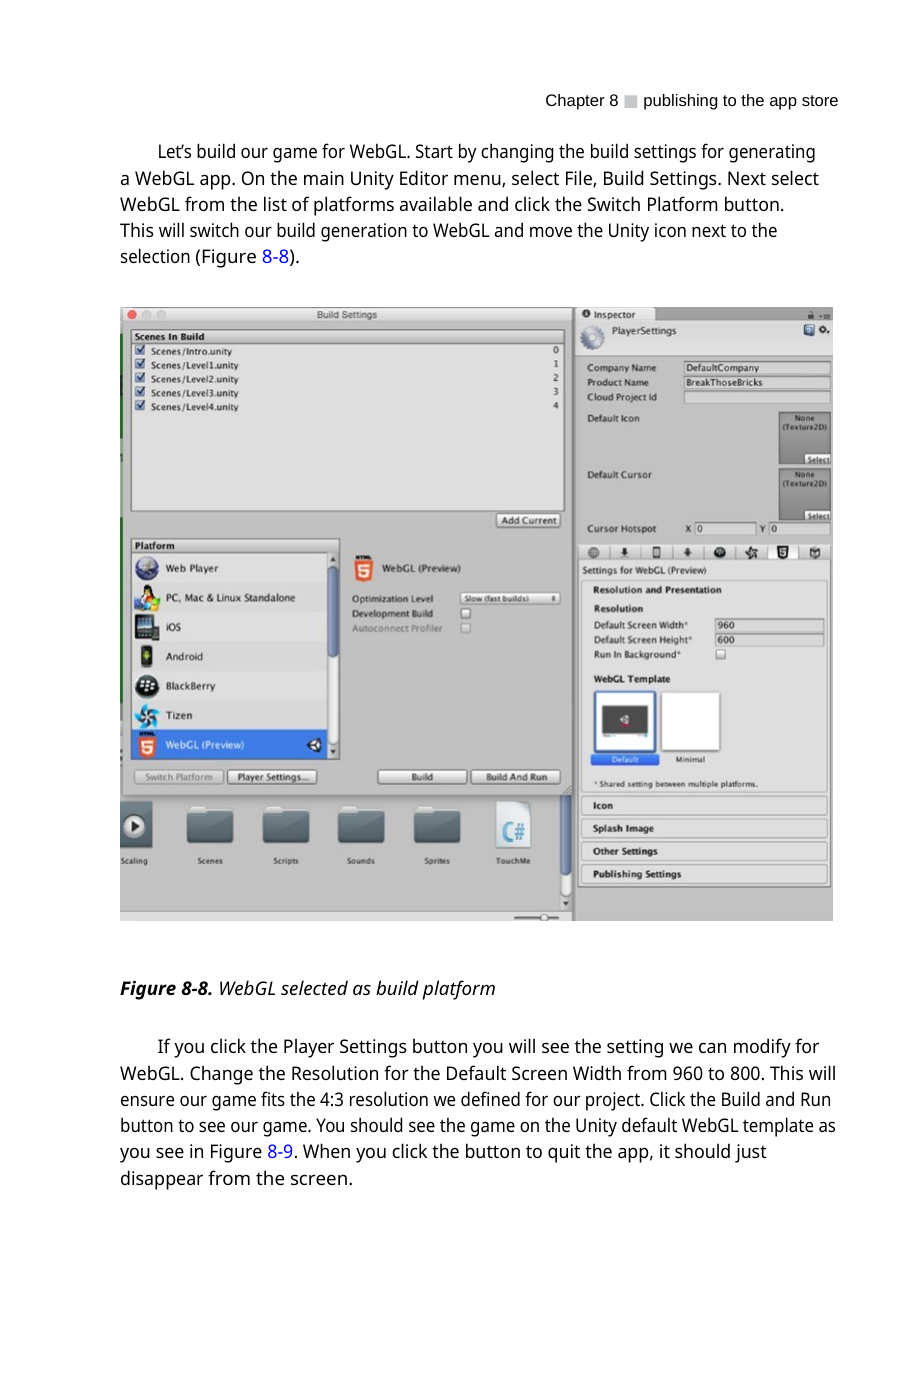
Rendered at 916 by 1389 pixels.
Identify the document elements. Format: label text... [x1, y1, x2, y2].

text Figure 8-8. WebGL selected as build platform [120, 975, 845, 1001]
text Let’s build our game for WebGL. Start by changing the build settings for generating a WebGL app. On the main Unity Editor menu, select File, Build Settings. Next select WebGL from the list of platforms available and click the Switch Platform button. This will switch our build generation to WebGL and move the Unity icon next to the selection (Figure 8-8). [120, 139, 819, 269]
text If you click the Player Settings button you will see the setting we can modify for WebGL. Change the Resolution for the Default Screen Width from 960 to 800. This will ensure our game fits the 4:3 resolution we defined for our project. Click the Build and Run button to see our game. You should see the game on the Unity default WebGL template as you see in Figure 8-9. When you click the button to quit the app, it should just disappear from the screen. [120, 1033, 845, 1190]
text Chapter 8 ■ publishing to the app store [545, 89, 845, 112]
picture [120, 307, 833, 921]
